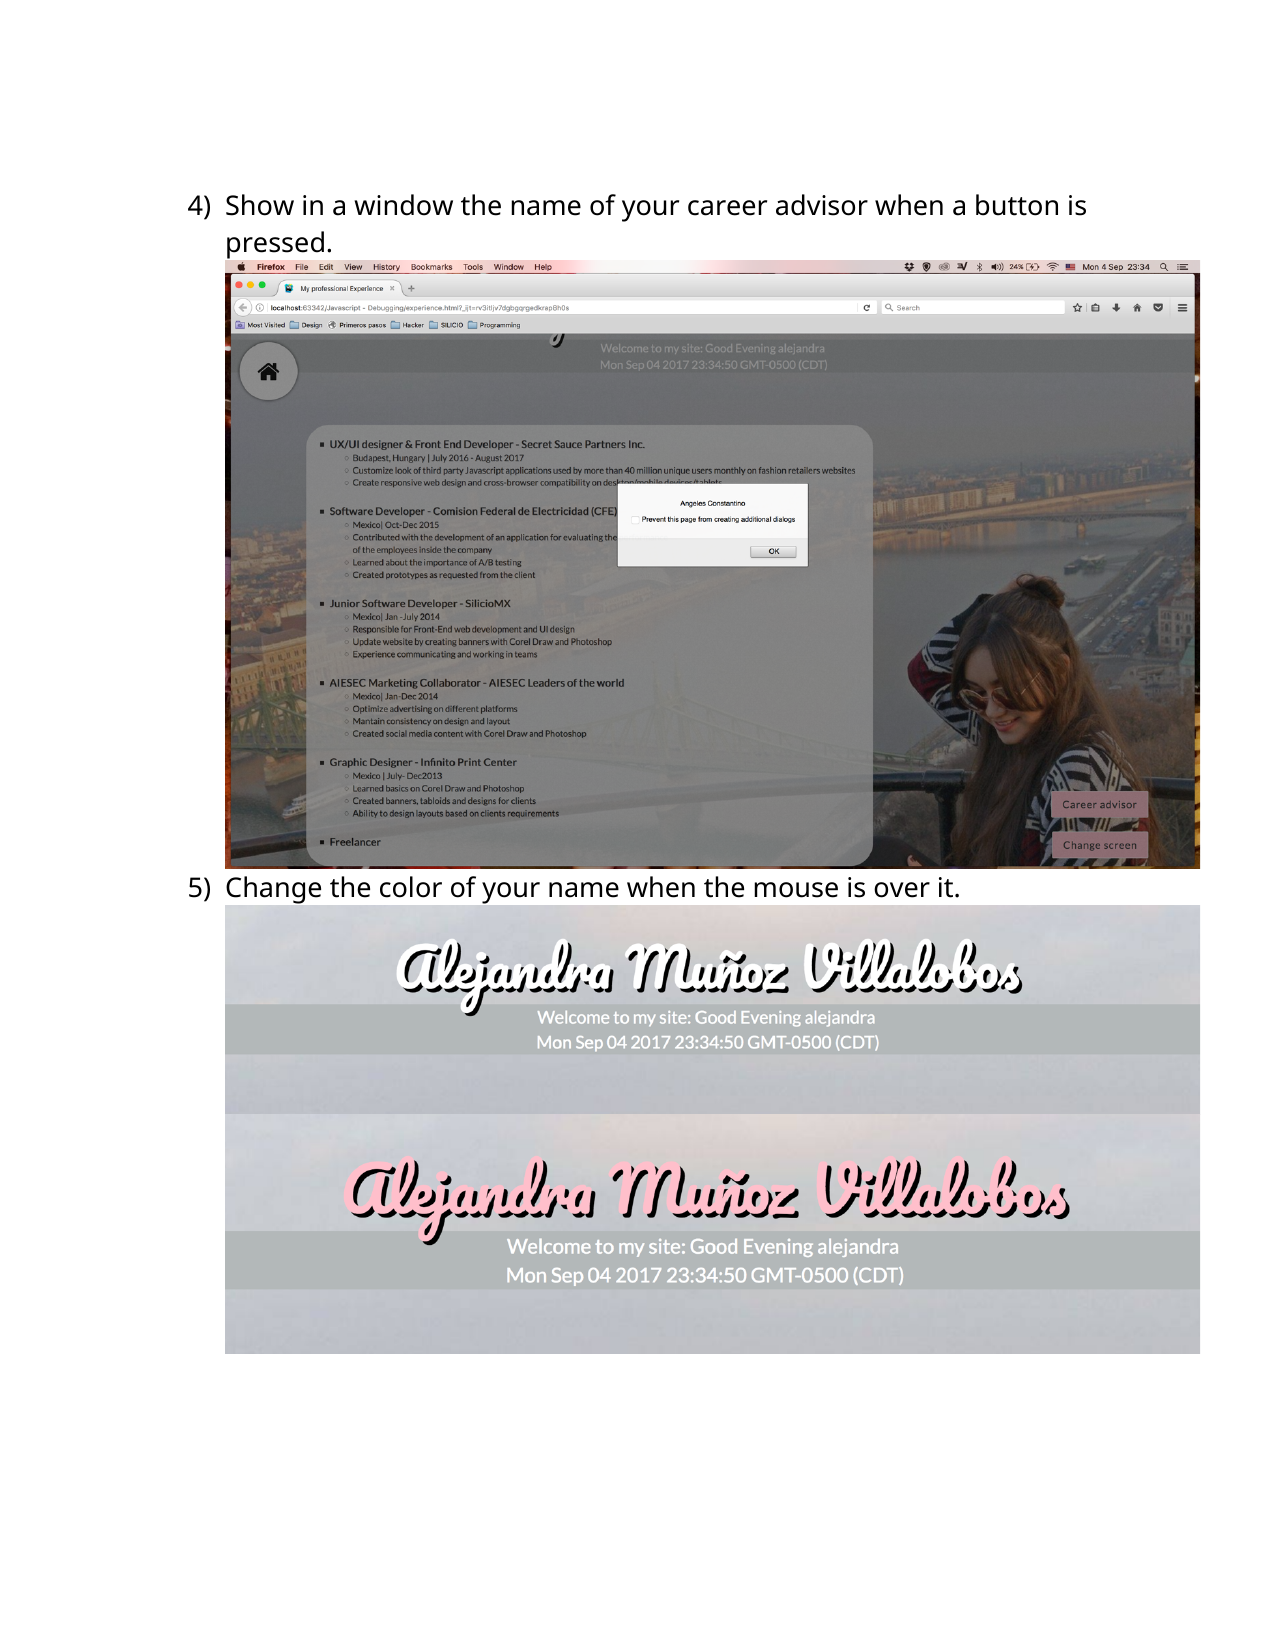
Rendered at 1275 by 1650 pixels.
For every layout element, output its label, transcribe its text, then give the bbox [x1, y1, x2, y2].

list Show in a window the name of your career advisor when a button is pressed. [187, 187, 1125, 261]
picture [225, 905, 1200, 1354]
picture [225, 260, 1200, 869]
list Change the color of your name when the mouse is over it. [187, 869, 1125, 906]
